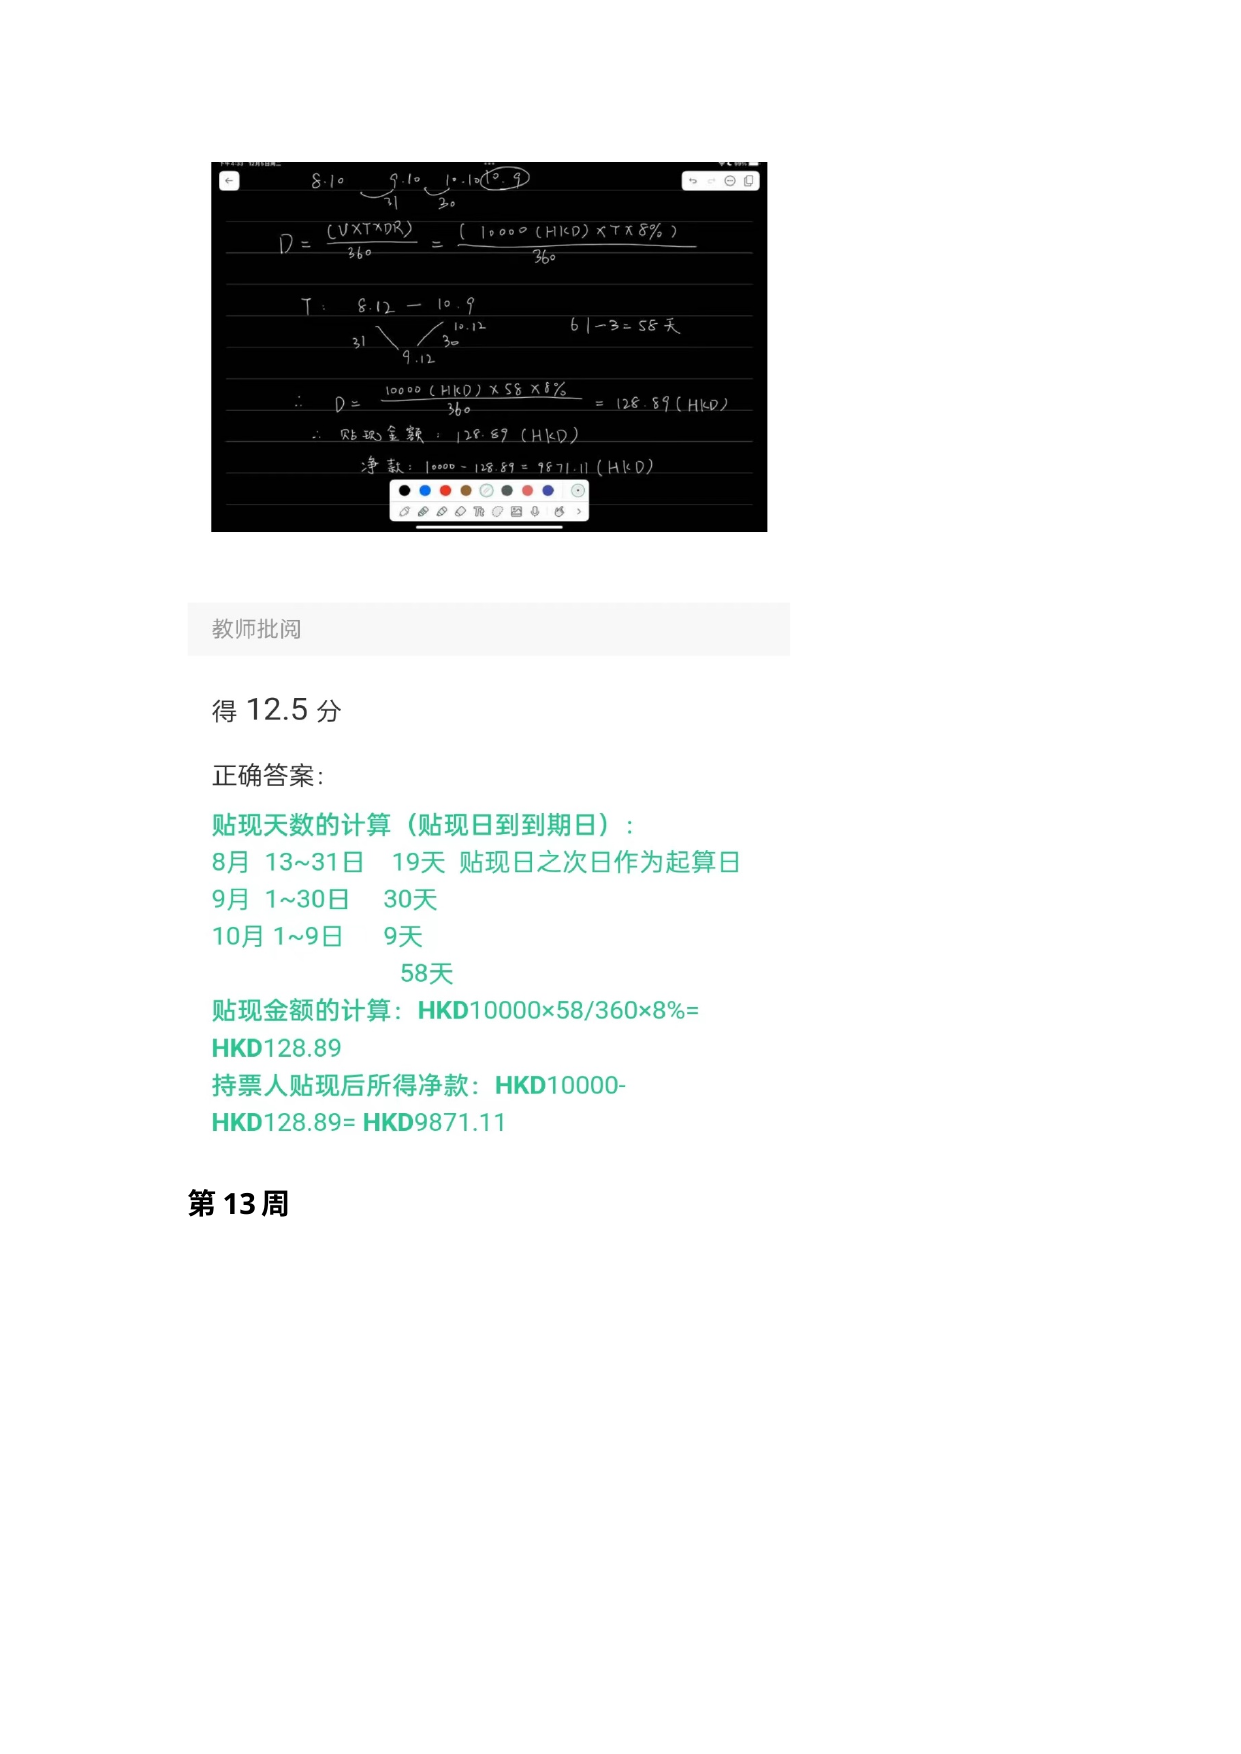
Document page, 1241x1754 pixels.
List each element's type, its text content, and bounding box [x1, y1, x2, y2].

text 第13周 [187, 1169, 1053, 1234]
picture [187, 162, 791, 1140]
